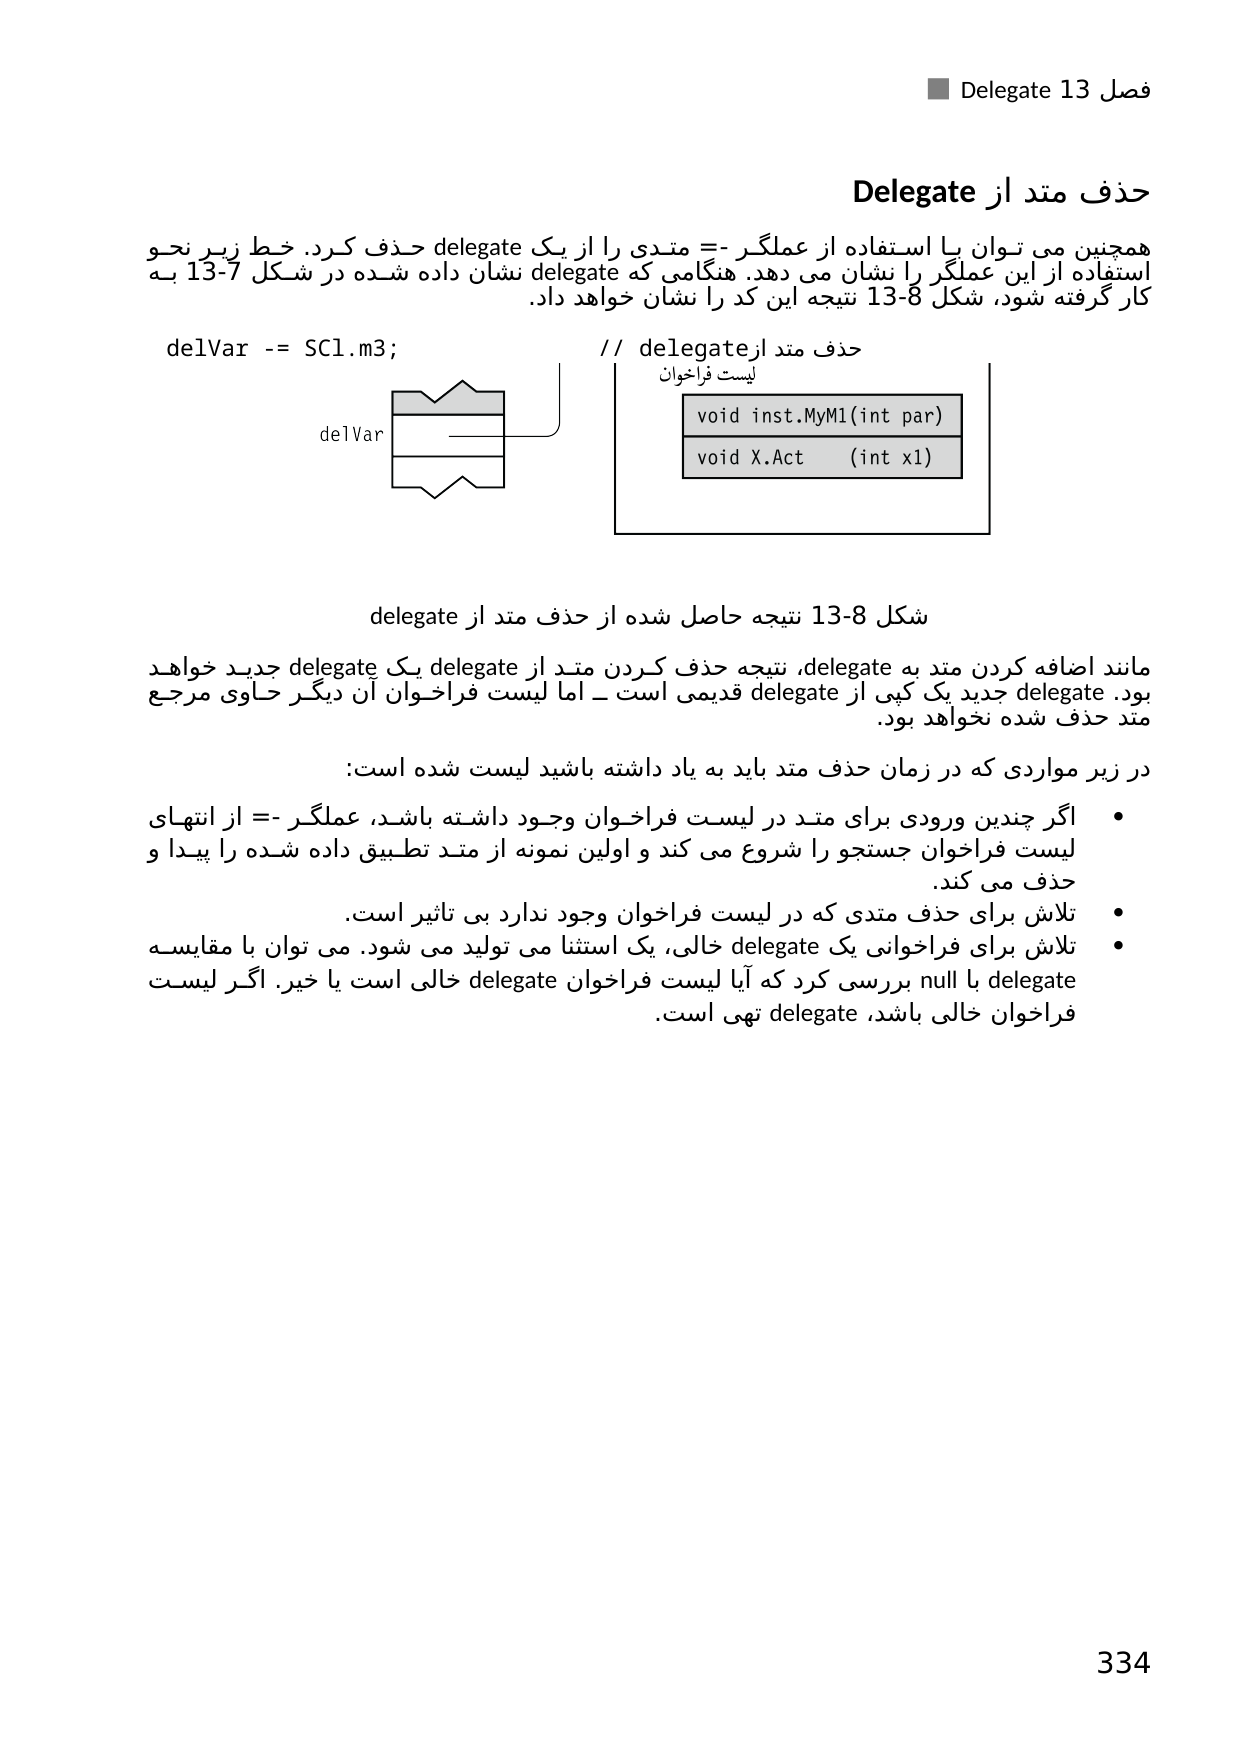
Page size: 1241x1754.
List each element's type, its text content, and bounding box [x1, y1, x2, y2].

text در زیر مواردی که در زمان حذف متد باید به یاد داشته باشید لیست شده است: [148, 756, 1152, 781]
text تلاش برای فراخوانی یک delegate خالی، یک استثنا می تولید می شود. می توان با مقایسه delegate با null بررسی کرد که آیا لیست فراخوان delegate خالی است یا خیر. اگر لیست فراخوان خالی باشد، delegate تهی است. [148, 930, 1114, 1028]
text شکل 8-13 نتیجه حاصل شده از حذف متد از delegate [148, 604, 1152, 629]
text مانند اضافه کردن متد به delegate، نتیجه حذف کردن متد از delegate یک delegate جدید خواهد بود. delegate جدید یک کپی از delegate قدیمی است ــ اما لیست فراخوان آن دیگر حاوی مرجع متد حذف شده نخواهد بود. [148, 654, 1152, 731]
text اگر چندین ورودی برای متد در لیست فراخوان وجود داشته باشد، عملگر -= از انتهای لیست فراخوان جستجو را شروع می کند و اولین نمونه از متد تطبیق داده شده را پیدا و حذف می کند. [148, 802, 1114, 895]
text همچنین می توان با استفاده از عملگر -= متدی را از یک delegate حذف کرد. خط زیر نحو استفاده از این عملگر را نشان می دهد. هنگامی که delegate نشان داده شده در شکل 7-13 به کار گرفته شود، شکل 8-13 نتیجه این کد را نشان خواهد داد. [148, 234, 1152, 311]
picture [298, 363, 1001, 541]
text تلاش برای حذف متدی که در لیست فراخوان وجود ندارد بی تاثیر است. [148, 898, 1114, 927]
text delVar -= SCl.m3; // delegateحذف متد از [148, 332, 1152, 363]
text حذف متد از Delegate [148, 175, 1152, 209]
